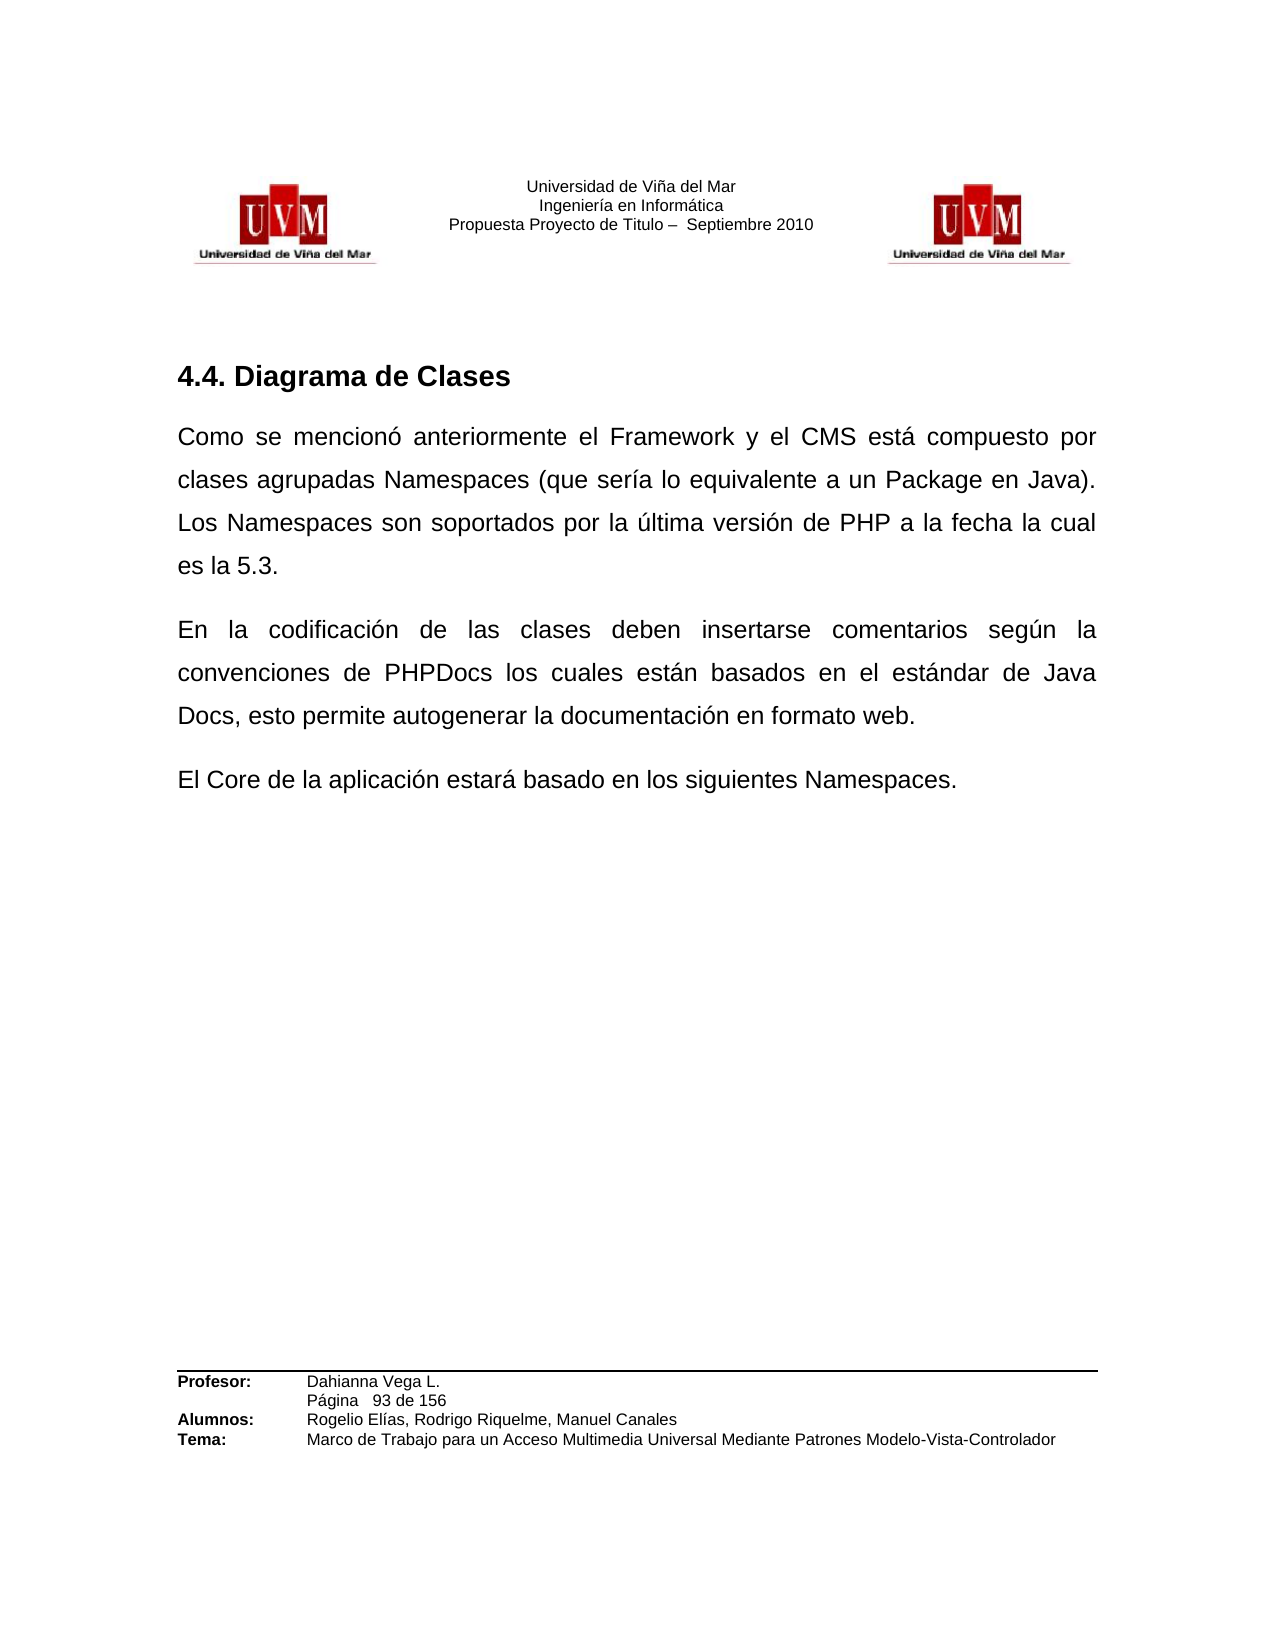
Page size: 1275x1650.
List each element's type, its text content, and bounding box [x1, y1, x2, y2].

text En la codificación de las clases deben insertarse comentarios según la convenciones de PHPDocs los cuales están basados en el estándar de Java Docs, esto permite autogenerar la documentación en formato web. [177, 615, 1098, 730]
picture [177, 176, 390, 267]
subtitle 4.4. Diagrama de Clases [177, 359, 1098, 392]
text Como se mencionó anteriormente el Framework y el CMS está compuesto por clases agrupadas Namespaces (que sería lo equivalente a un Package en Java). Los Namespaces son soportados por la última versión de PHP a la fecha la cual es la 5.3. [177, 422, 1098, 580]
text El Core de la aplicación estará basado en los siguientes Namespaces. [177, 765, 1098, 794]
picture [871, 176, 1084, 267]
